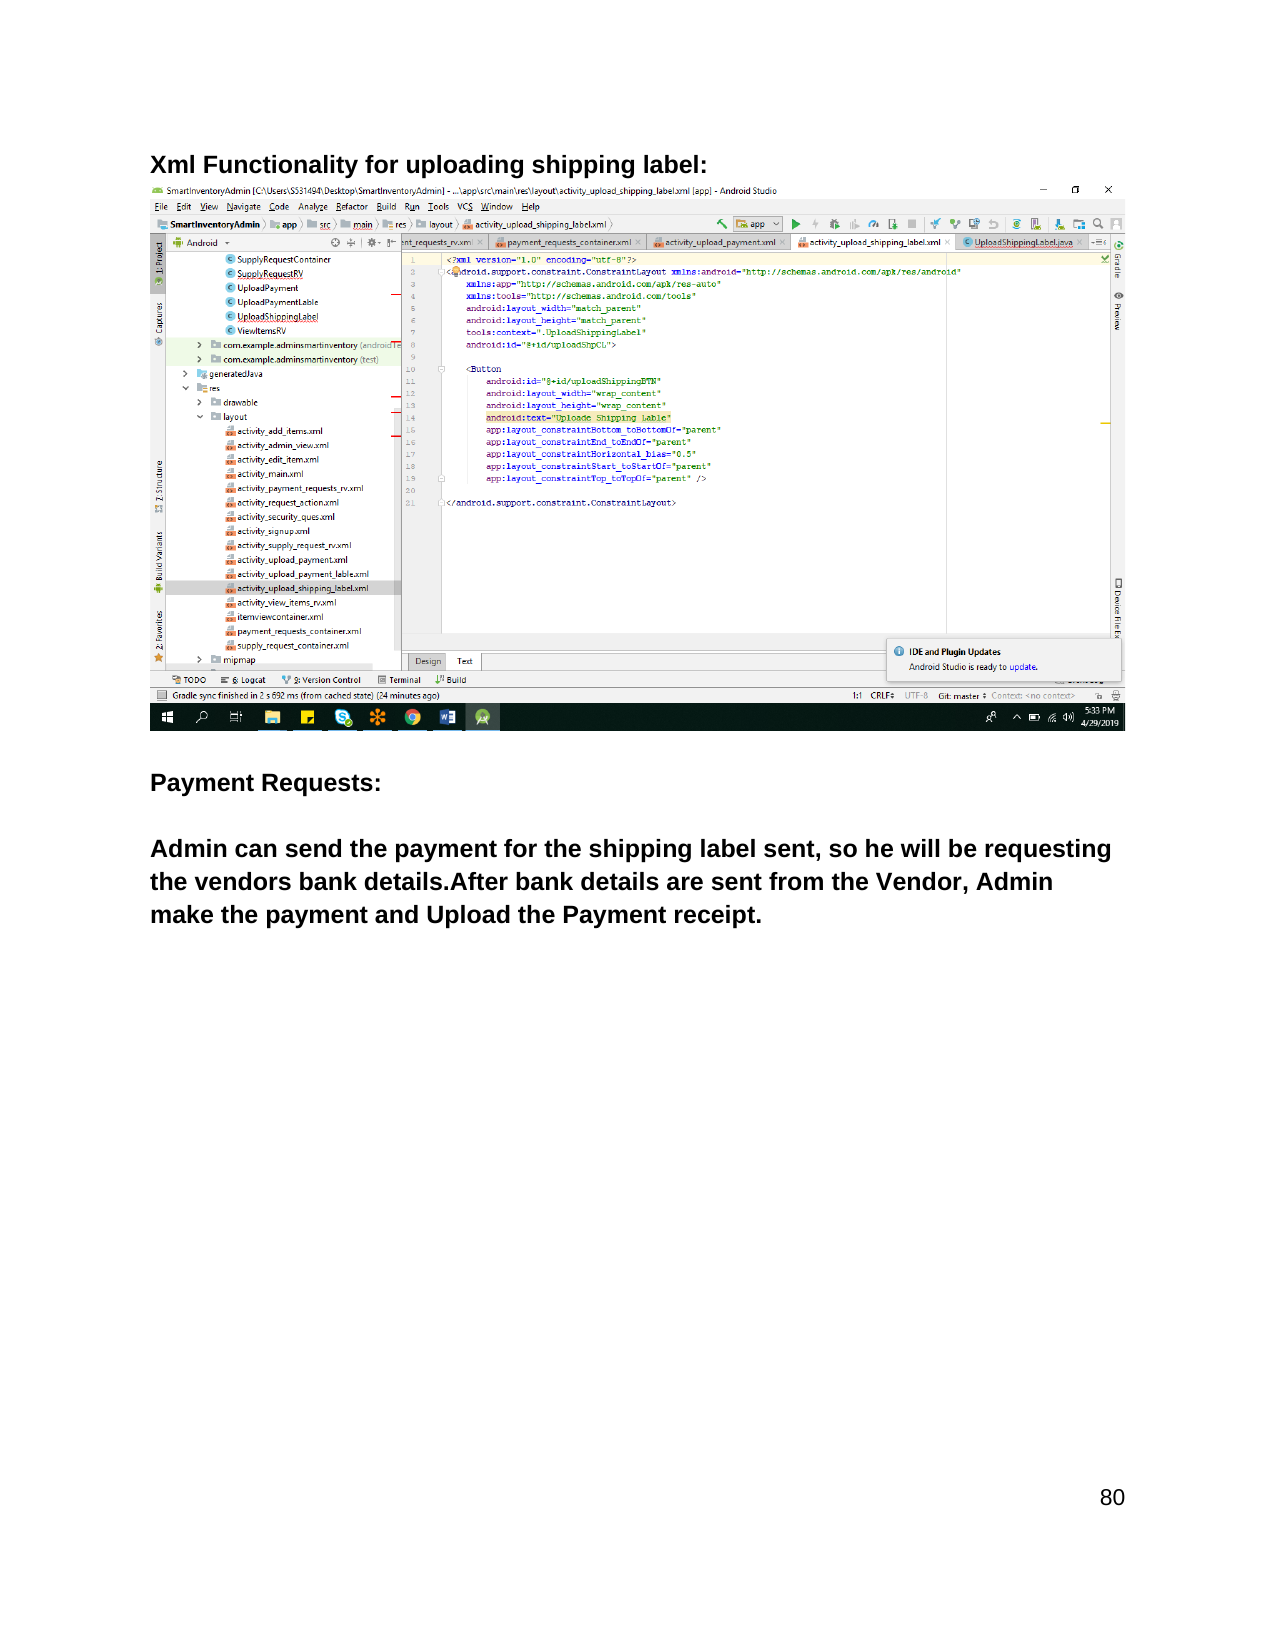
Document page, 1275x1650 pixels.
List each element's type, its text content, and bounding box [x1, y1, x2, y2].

picture [150, 183, 1125, 731]
text Payment Requests: [150, 768, 1125, 797]
text Admin can send the payment for the shipping label sent, so he will be requesting the vendors bank details.After bank details are sent from the Vendor, Admin make the payment and Upload the Payment receipt. [150, 834, 1125, 929]
text Xml Functionality for uploading shipping label: [150, 150, 1125, 179]
